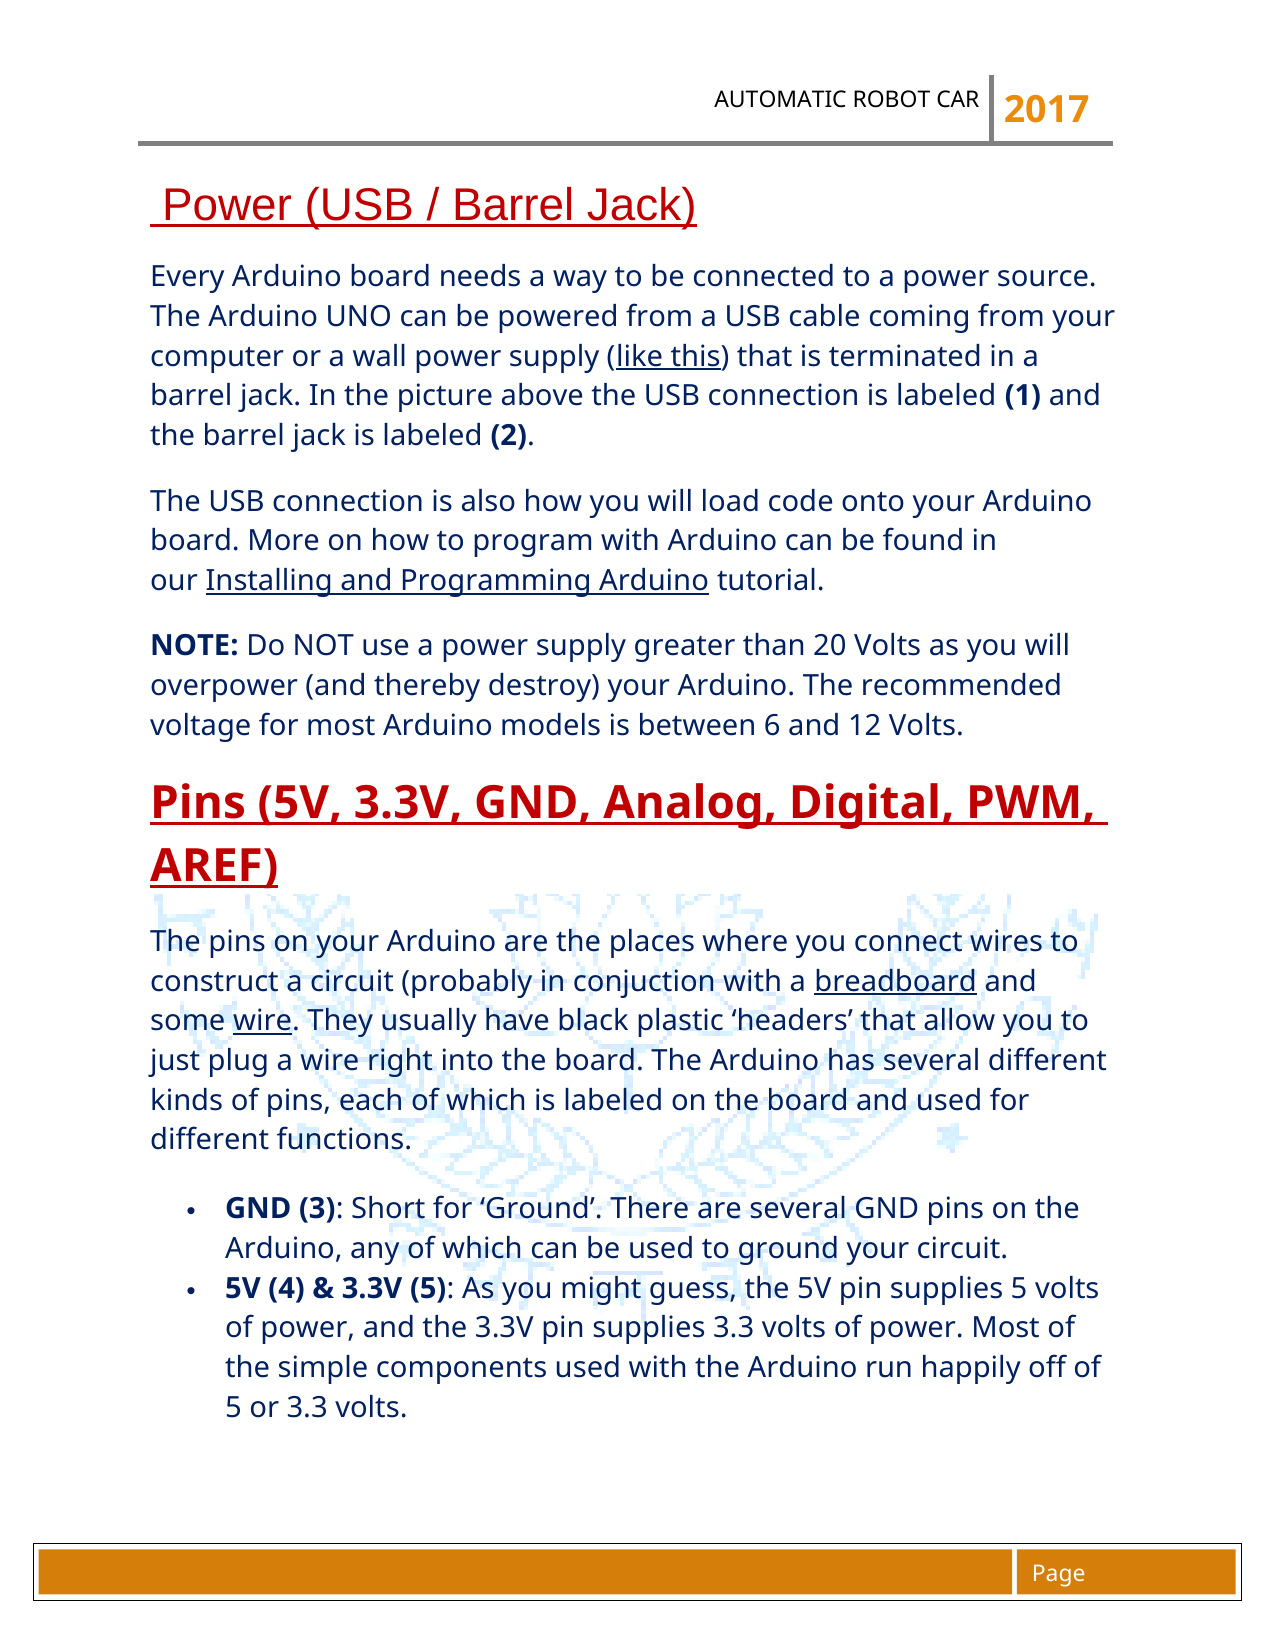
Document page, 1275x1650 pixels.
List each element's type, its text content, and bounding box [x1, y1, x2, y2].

subtitle Power (USB / Barrel Jack) [150, 177, 1125, 230]
text NOTE: Do NOT use a power supply greater than 20 Volts as you will overpower (and thereby destroy) your Arduino. The recommended voltage for most Arduino models is between 6 and 12 Volts. [150, 625, 1125, 744]
text Every Arduino board needs a way to be connected to a power source. The Arduino UNO can be powered from a USB cable coming from your computer or a wall power supply (like this) that is terminated in a barrel jack. In the picture above the USB connection is labeled (1) and the barrel jack is labeled (2). [150, 256, 1125, 454]
list GND (3): Short for ‘Ground’. There are several GND pins on the Arduino, any of which can be used to ground your circuit. [187, 1187, 1125, 1267]
text The USB connection is also how you will load code onto your Arduino board. More on how to program with Arduino can be found in our Installing and Programming Arduino tutorial. [150, 480, 1125, 599]
text The pins on your Arduino are the places where you connect wires to construct a circuit (probably in conjuction with a breadboard and some wire. They usually have black plastic ‘headers’ that allow you to just plug a wire right into the board. The Arduino has several different kinds of pins, each of which is labeled on the board and used for different functions. [150, 920, 1125, 1158]
text Pins (5V, 3.3V, GND, Analog, Digital, PWM, AREF) [150, 769, 1125, 894]
list 5V (4) & 3.3V (5): As you might guess, the 5V pin supplies 5 volts of power, and the 3.3V pin supplies 3.3 volts of power. Most of the simple components used with the Arduino run happily off of 5 or 3.3 volts. [187, 1267, 1125, 1426]
